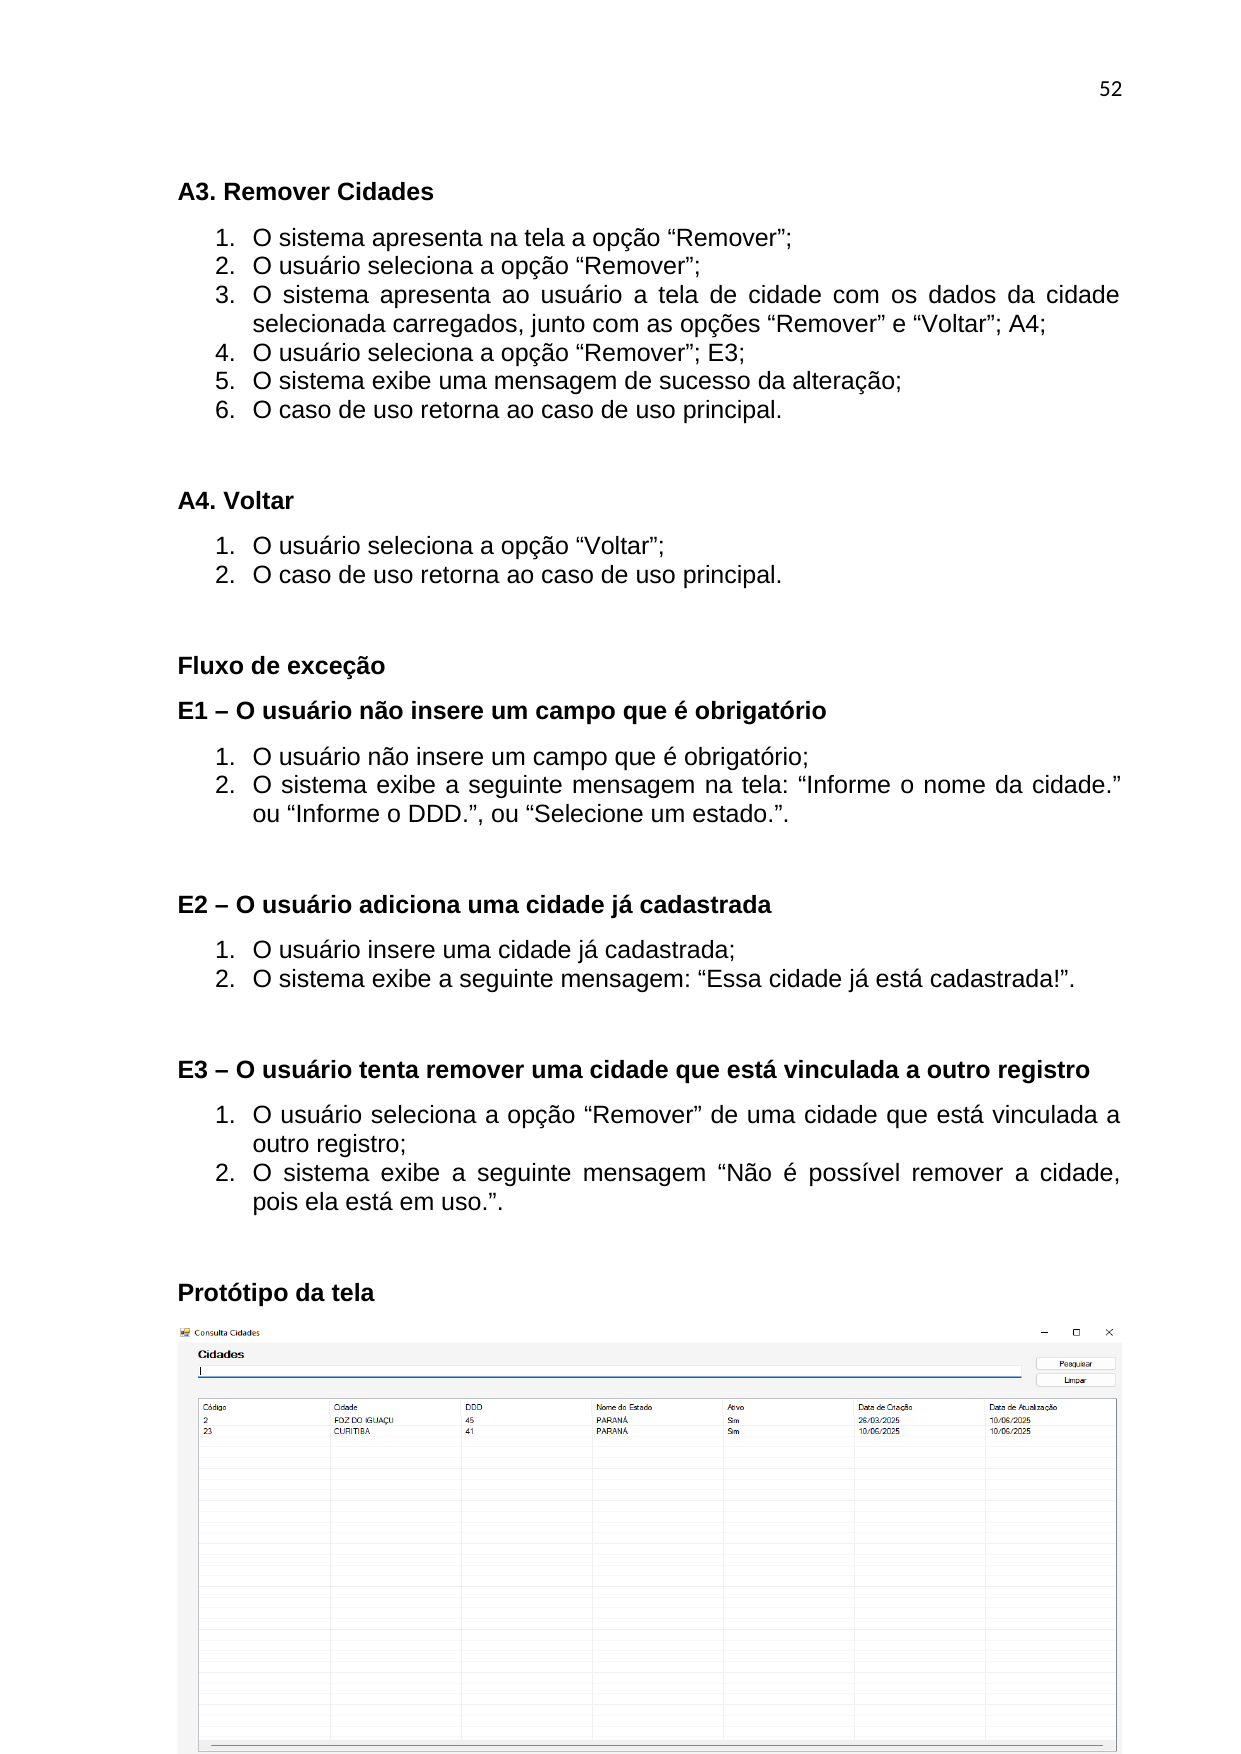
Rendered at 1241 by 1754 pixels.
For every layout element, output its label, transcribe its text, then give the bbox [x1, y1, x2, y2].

list O sistema exibe uma mensagem de sucesso da alteração; [215, 366, 1122, 395]
list O caso de uso retorna ao caso de uso principal. [215, 395, 1122, 424]
text Protótipo da tela [177, 1278, 1122, 1306]
picture [177, 1325, 1123, 1754]
list O sistema exibe a seguinte mensagem na tela: “Informe o nome da cidade.” ou “Informe o DDD.”, ou “Selecione um estado.”. [215, 771, 1122, 828]
text E2 – O usuário adiciona uma cidade já cadastrada [177, 890, 1122, 919]
list O usuário insere uma cidade já cadastrada; [215, 936, 1122, 964]
list O usuário seleciona a opção “Remover”; [215, 251, 1122, 280]
list O sistema exibe a seguinte mensagem “Não é possível remover a cidade, pois ela está em uso.”. [215, 1158, 1122, 1216]
list O usuário seleciona a opção “Remover” de uma cidade que está vinculada a outro registro; [215, 1101, 1122, 1158]
list O sistema apresenta ao usuário a tela de cidade com os dados da cidade selecionada carregados, junto com as opções “Remover” e “Voltar”; A4; [215, 280, 1122, 338]
list O sistema exibe a seguinte mensagem: “Essa cidade já está cadastrada!”. [215, 964, 1122, 993]
text A3. Remover Cidades [177, 177, 1122, 206]
list O caso de uso retorna ao caso de uso principal. [215, 560, 1122, 589]
list O sistema apresenta na tela a opção “Remover”; [215, 223, 1122, 251]
text A4. Voltar [177, 486, 1122, 515]
text Fluxo de exceção [177, 651, 1122, 680]
text E1 – O usuário não insere um campo que é obrigatório [177, 696, 1122, 725]
list O usuário não insere um campo que é obrigatório; [215, 742, 1122, 771]
text E3 – O usuário tenta remover uma cidade que está vinculada a outro registro [177, 1055, 1122, 1084]
list O usuário seleciona a opção “Remover”; E3; [215, 338, 1122, 366]
list O usuário seleciona a opção “Voltar”; [215, 531, 1122, 560]
